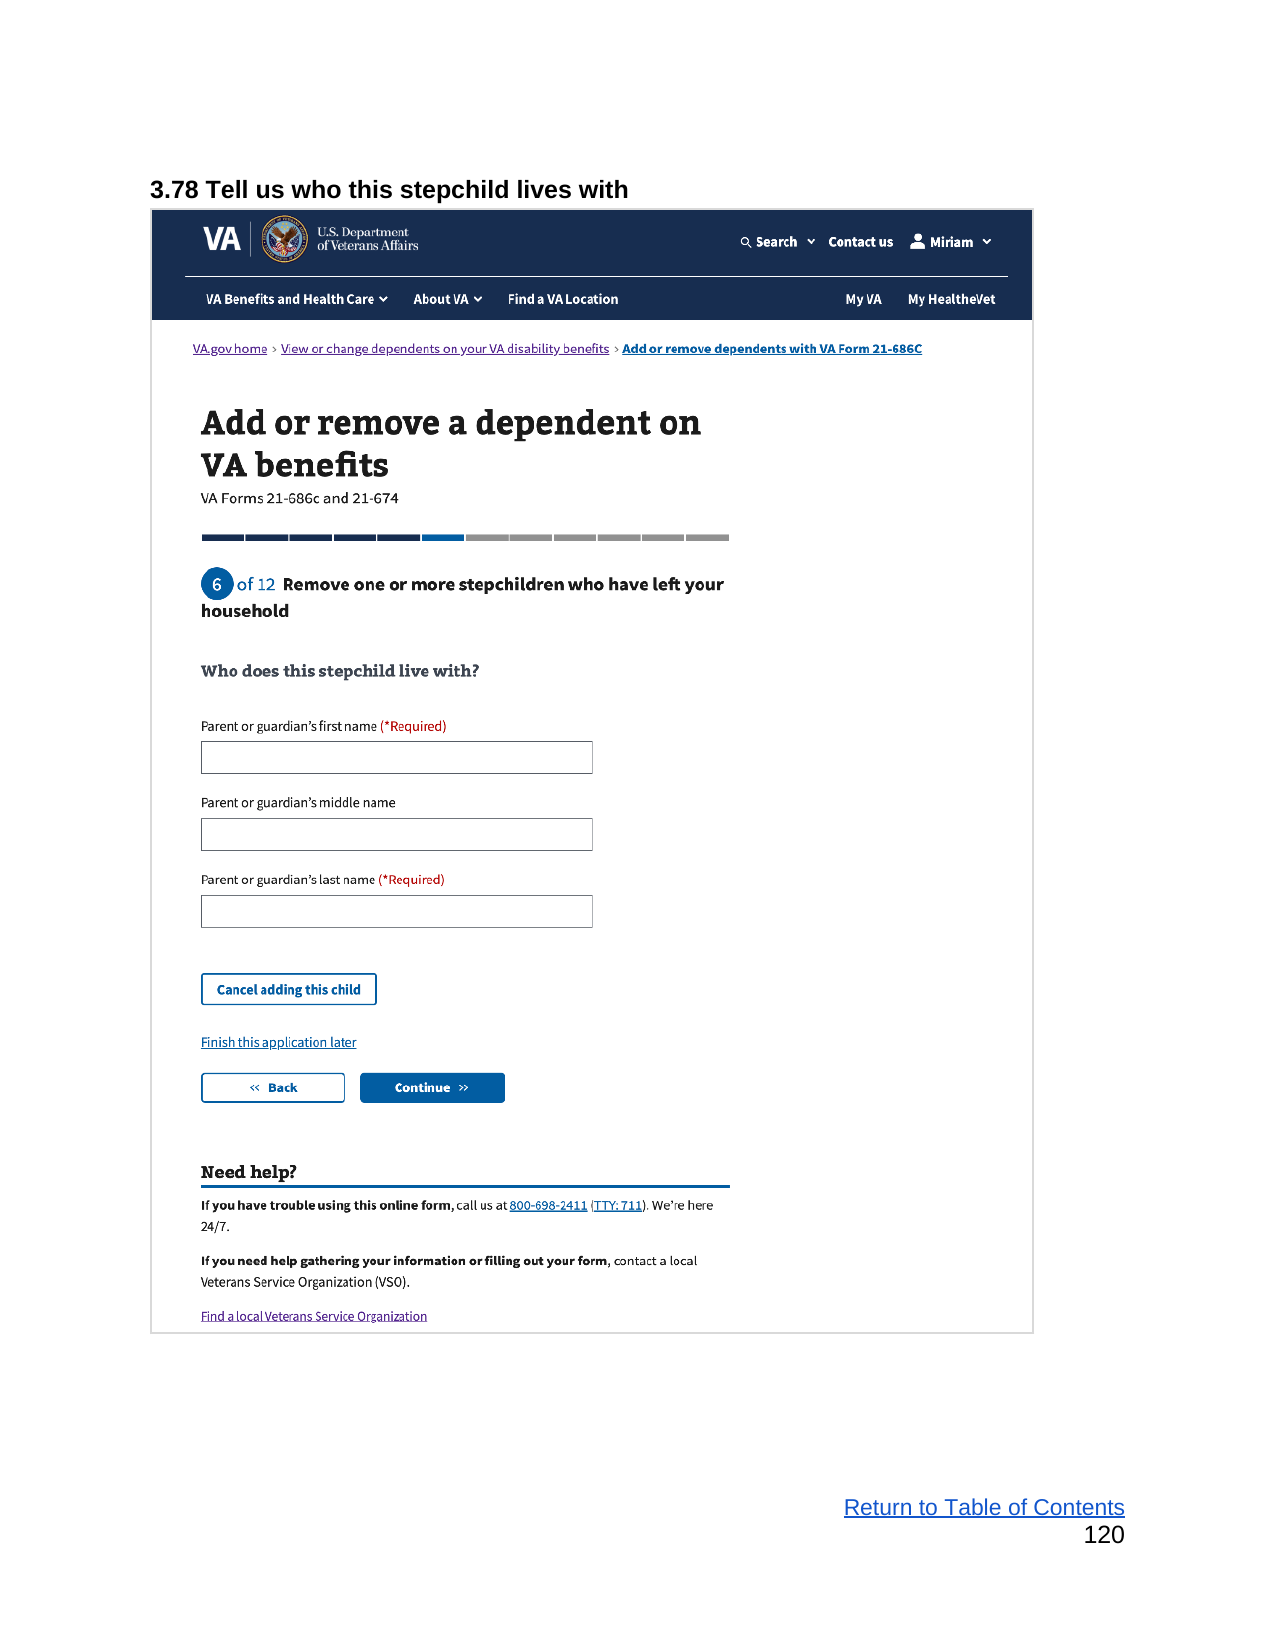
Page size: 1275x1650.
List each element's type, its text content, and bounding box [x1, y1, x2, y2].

picture [152, 210, 1032, 1332]
subtitle 3.78 Tell us who this stepchild lives with [150, 175, 1125, 204]
